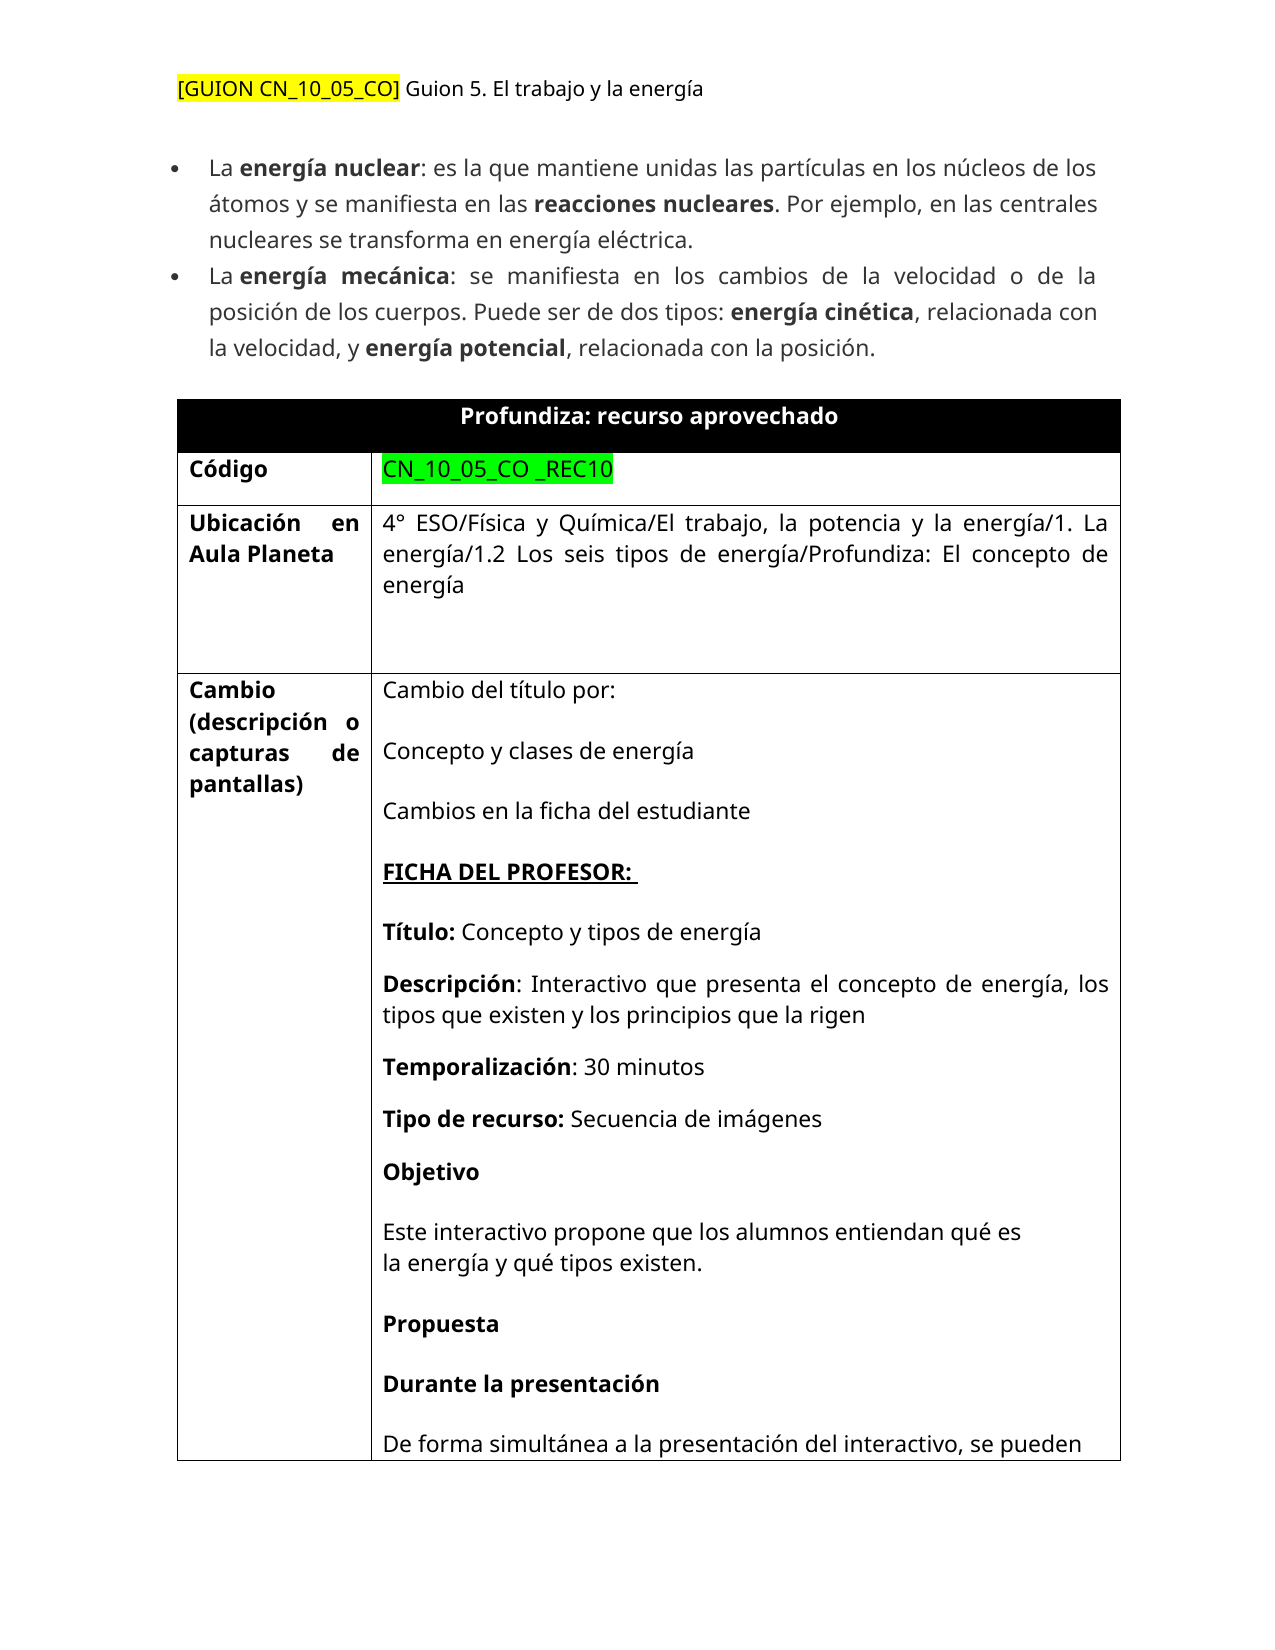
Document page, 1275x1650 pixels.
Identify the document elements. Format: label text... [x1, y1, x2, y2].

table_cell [178, 674, 371, 1459]
list La energía nuclear: es la que mantiene unidas las partículas en los núcleos de los átomos y se manifiesta en las reacciones nucleares. Por ejemplo, en las centrales nucleares se transforma en energía eléctrica. [171, 148, 1098, 255]
table_header Profundiza: recurso aprovechado [178, 400, 1120, 452]
list La energía mecánica: se manifiesta en los cambios de la velocidad o de la posición de los cuerpos. Puede ser de dos tipos: energía cinética, relacionada con la velocidad, y energía potencial, relacionada con la posición. [171, 255, 1098, 363]
table_cell Ubicación en Aula Planeta [178, 506, 371, 673]
table_cell Código [178, 453, 371, 505]
table_cell 4° ESO/Física y Química/El trabajo, la potencia y la energía/1. La energía/1.2 Los seis tipos de energía/Profundiza: El concepto de energía [372, 506, 1120, 673]
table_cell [372, 674, 1120, 1459]
table_cell CN_10_05_CO _REC10 [372, 453, 1120, 505]
